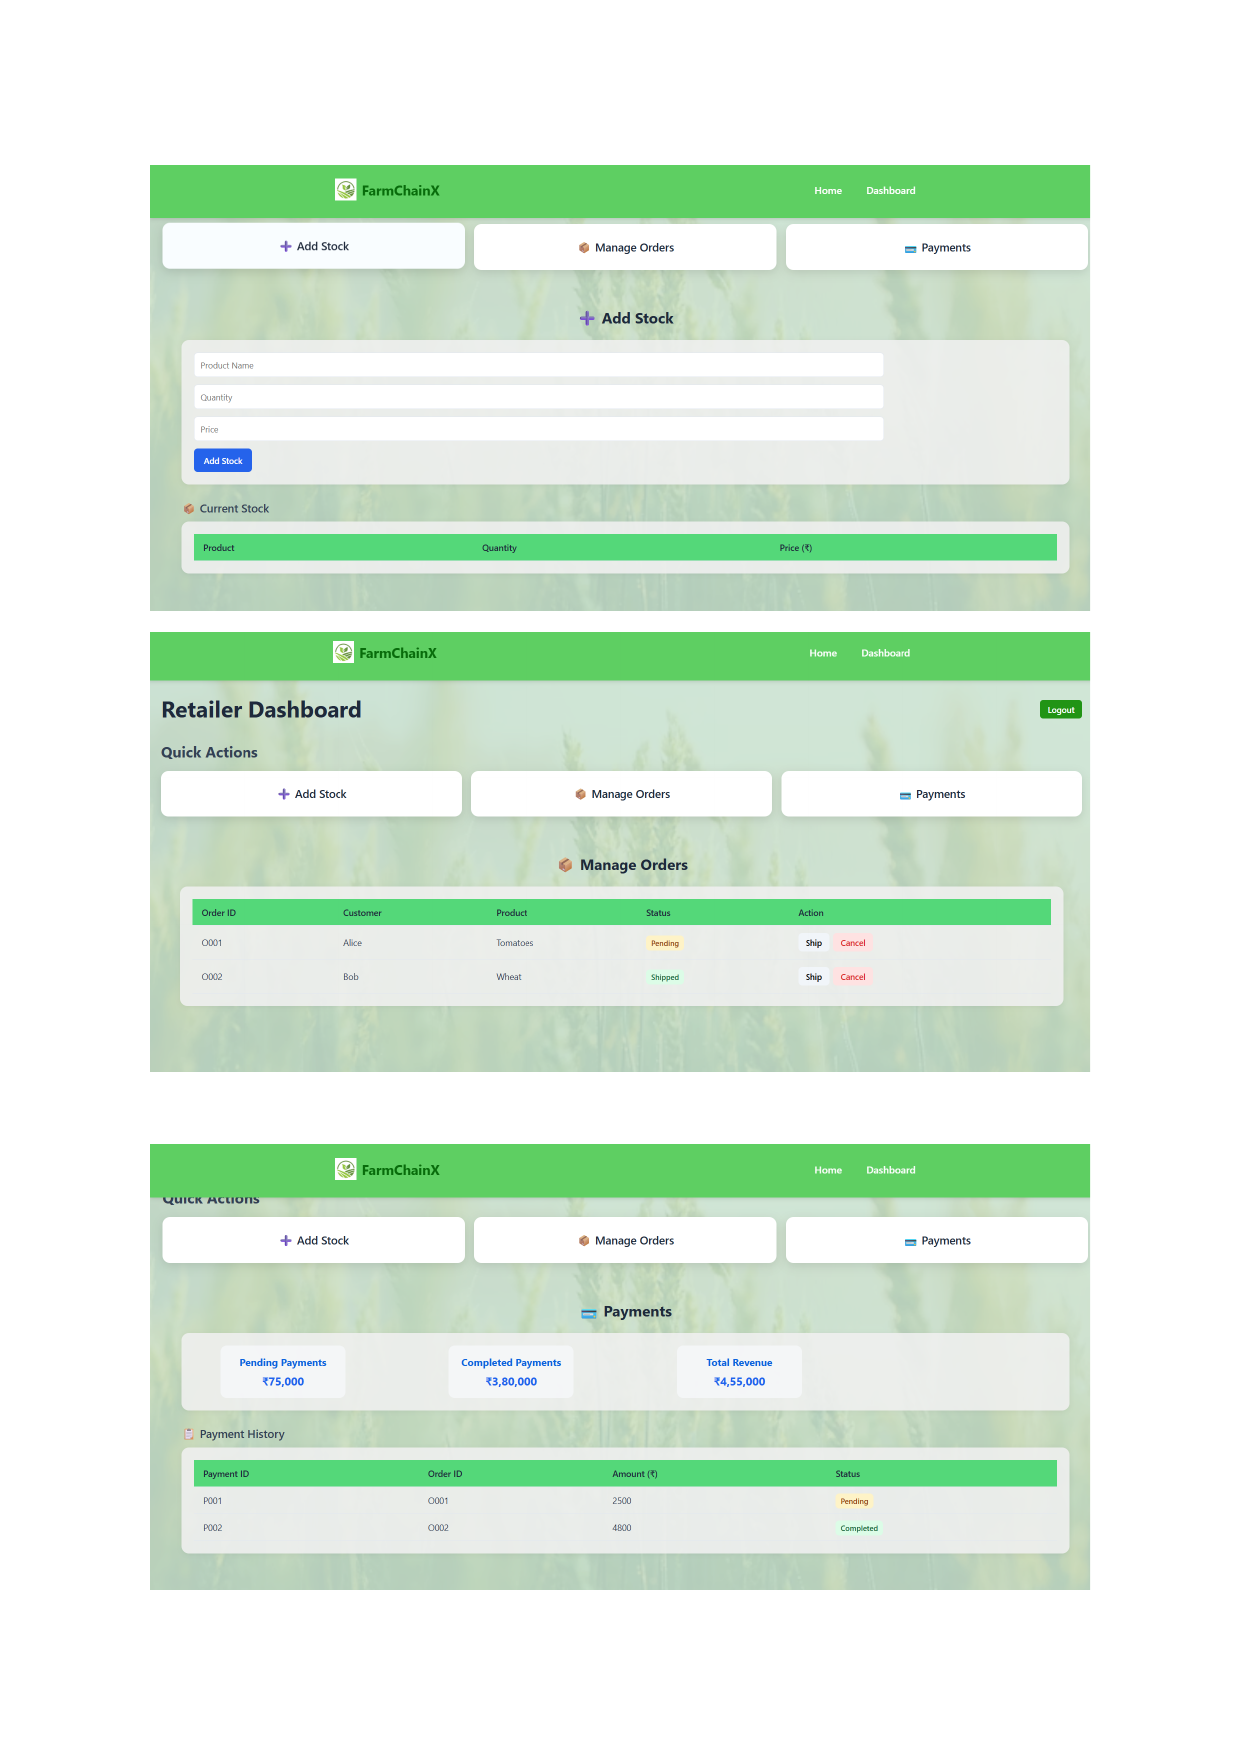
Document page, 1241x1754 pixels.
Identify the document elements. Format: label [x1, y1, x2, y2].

picture [150, 632, 1091, 1072]
picture [150, 1144, 1091, 1590]
picture [150, 165, 1091, 611]
